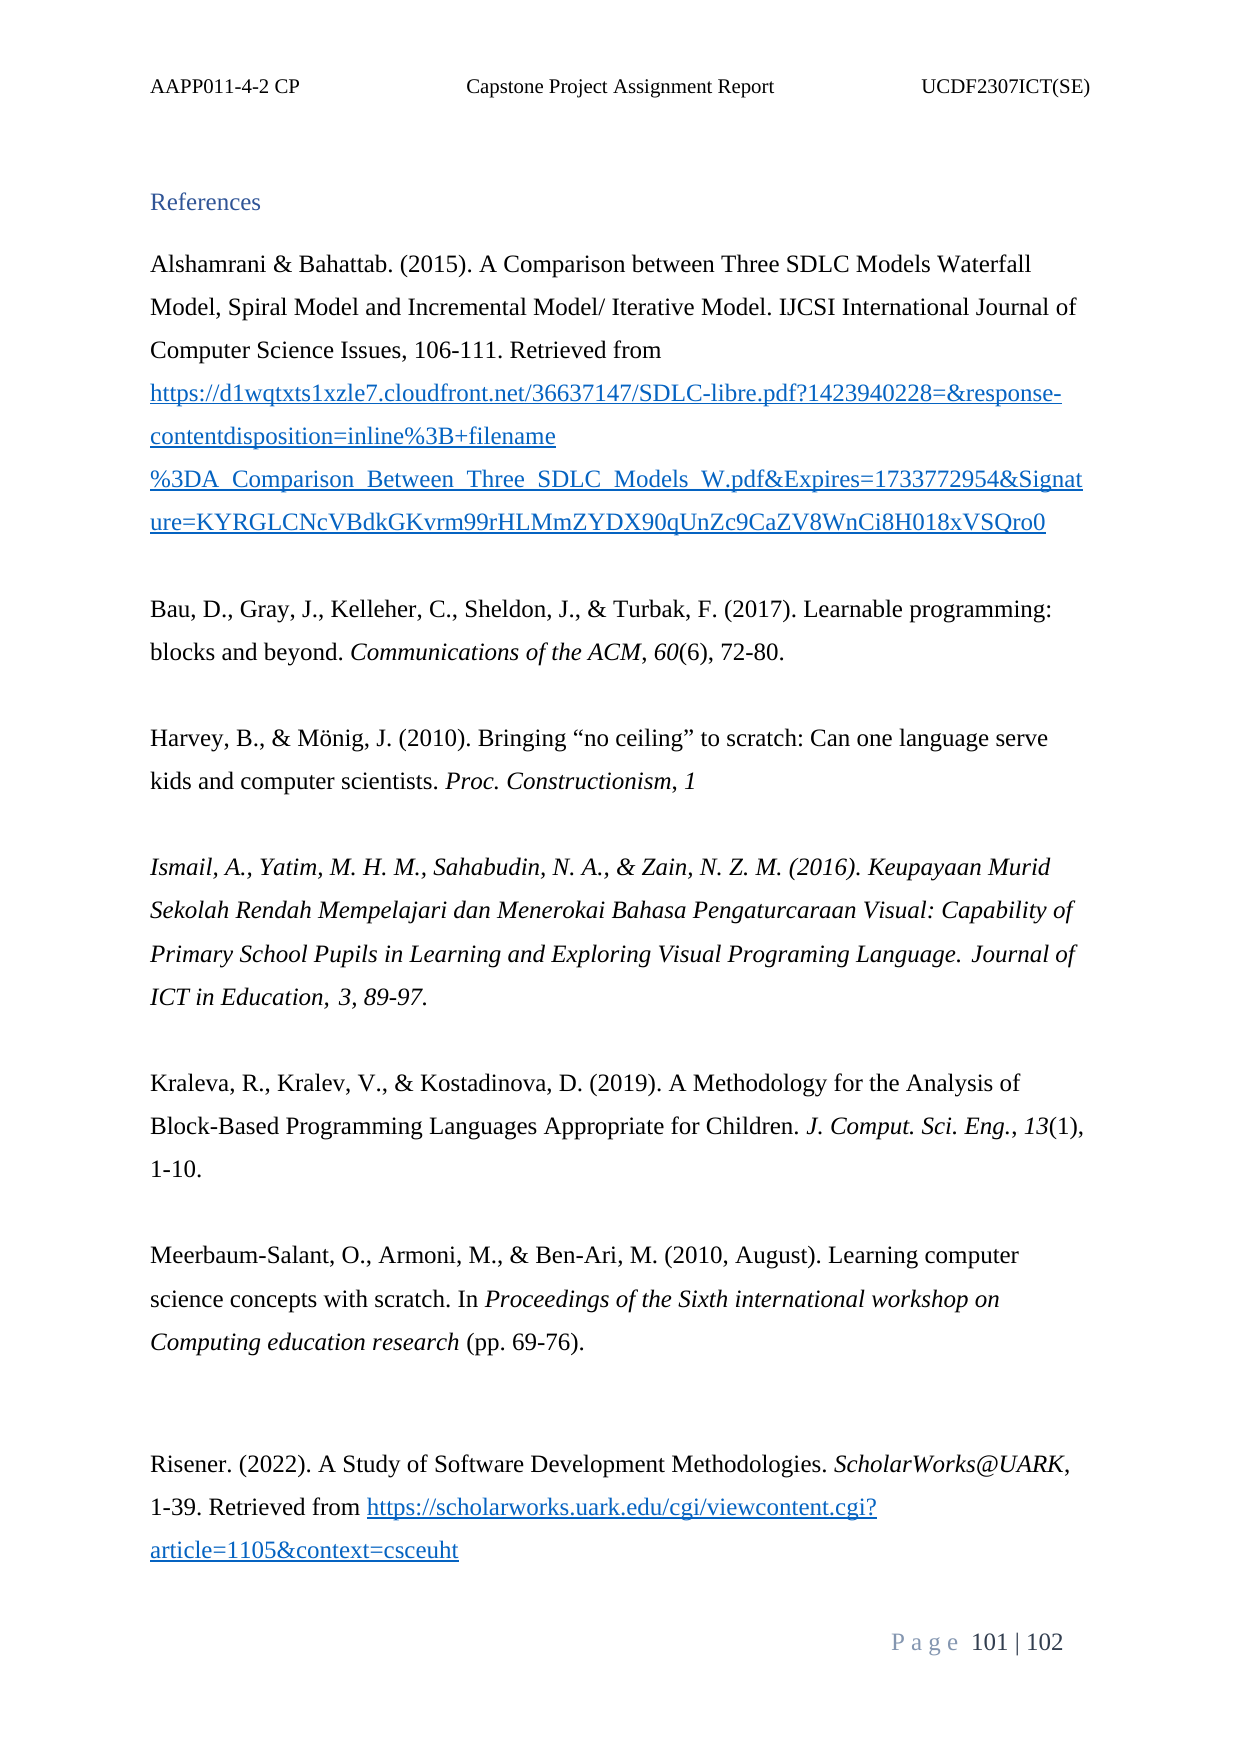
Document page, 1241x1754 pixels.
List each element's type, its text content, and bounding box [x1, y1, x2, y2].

text Harvey, B., & Mönig, J. (2010). Bringing “no ceiling” to scratch: Can one language serve kids and computer scientists. Proc. Constructionism, 1 [150, 723, 1090, 795]
text Alshamrani & Bahattab. (2015). A Comparison between Three SDLC Models Waterfall Model, Spiral Model and Incremental Model/ Iterative Model. IJCSI International Journal of Computer Science Issues, 106-111. Retrieved from https://d1wqtxts1xzle7.cloudfront.net/36637147/SDLC-libre.pdf?1423940228=&response-contentdisposition=inline%3B+filename%3DA_Comparison_Between_Three_SDLC_Models_W.pdf&Expires=1733772954&Signature=KYRGLCNcVBdkGKvrm99rHLMmZYDX90qUnZc9CaZV8WnCi8H018xVSQro0 [150, 249, 1090, 536]
text Bau, D., Gray, J., Kelleher, C., Sheldon, J., & Turbak, F. (2017). Learnable programming: blocks and beyond. Communications of the ACM, 60(6), 72-80. [150, 594, 1090, 666]
text Kraleva, R., Kralev, V., & Kostadinova, D. (2019). A Methodology for the Analysis of Block-Based Programming Languages Appropriate for Children. J. Comput. Sci. Eng., 13(1), 1-10. [150, 1068, 1090, 1183]
text Ismail, A., Yatim, M. H. M., Sahabudin, N. A., & Zain, N. Z. M. (2016). Keupayaan Murid Sekolah Rendah Mempelajari dan Menerokai Bahasa Pengaturcaraan Visual: Capability of Primary School Pupils in Learning and Exploring Visual Programing Language. Journal of ICT in Education, 3, 89-97. [150, 852, 1090, 1011]
